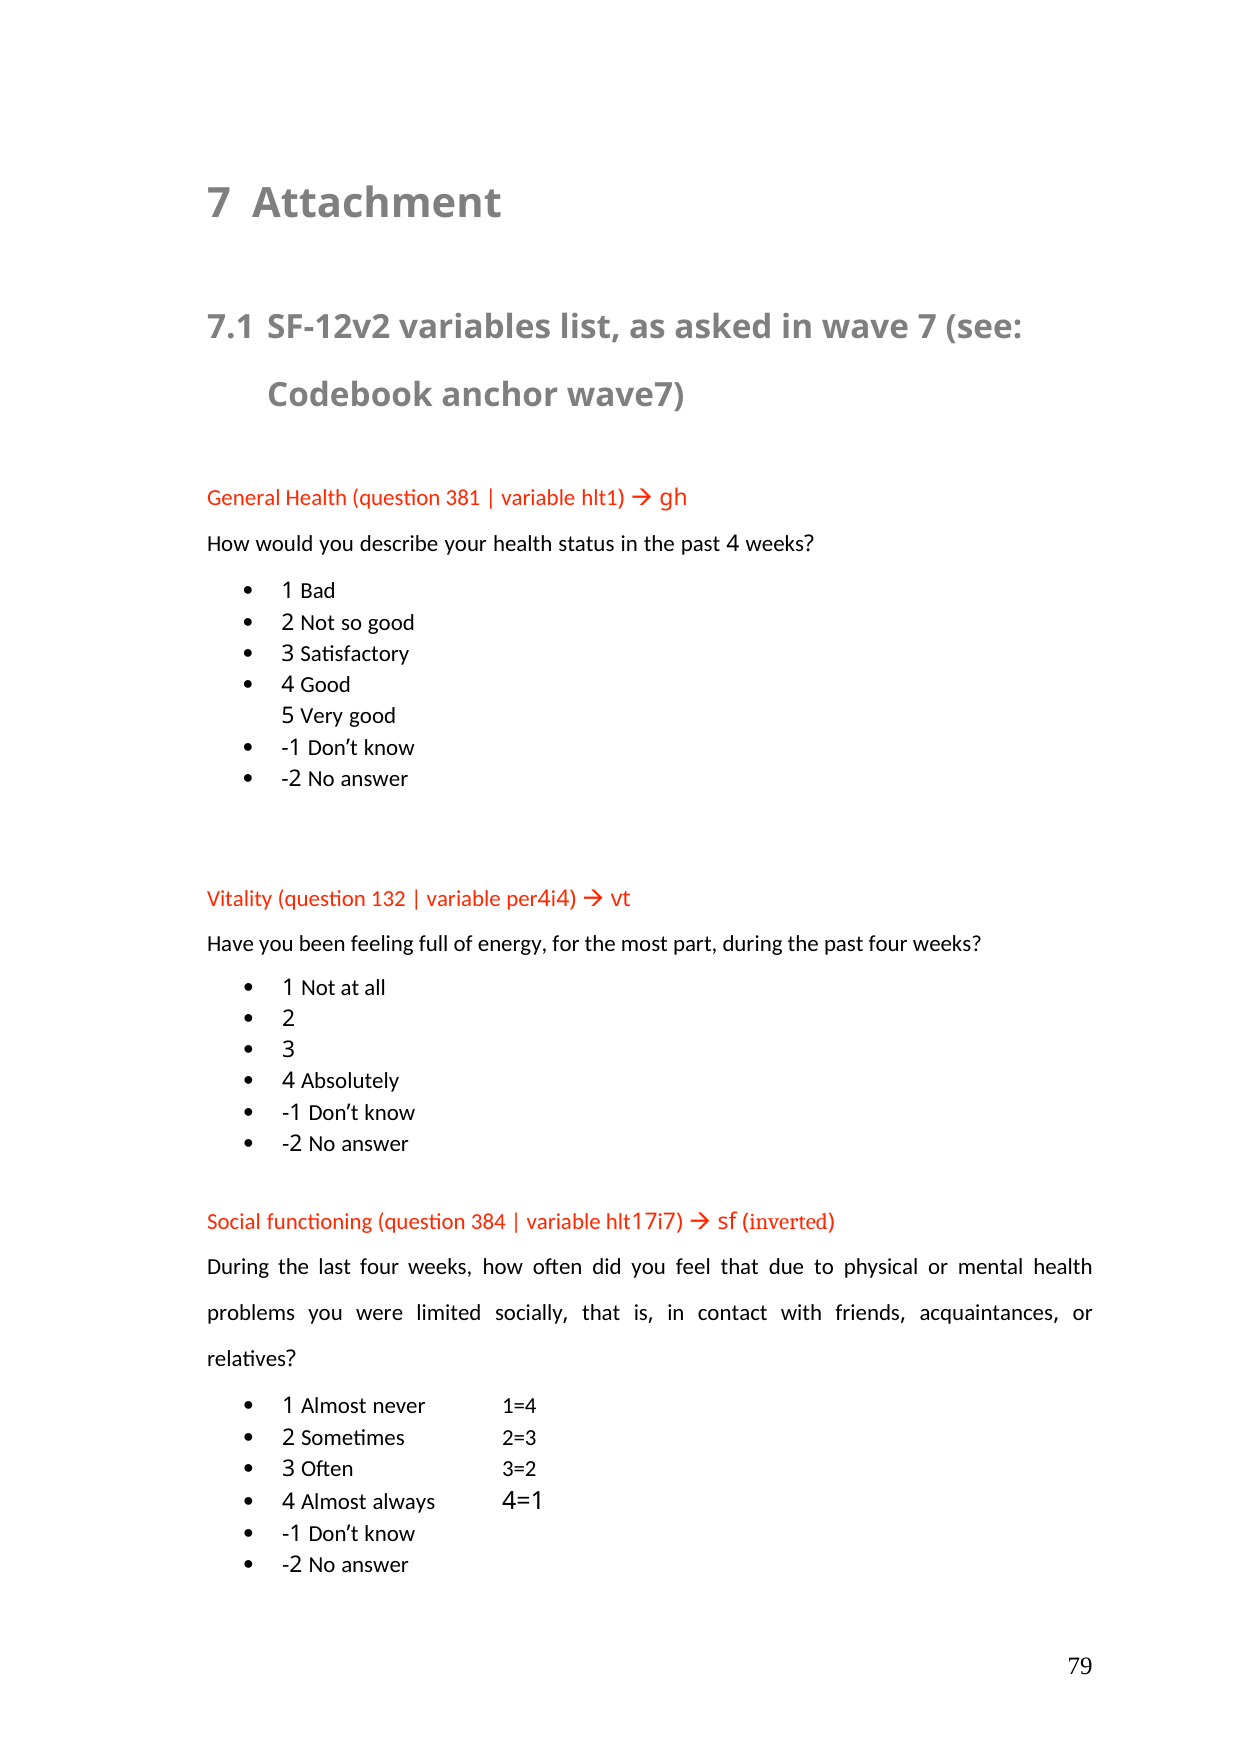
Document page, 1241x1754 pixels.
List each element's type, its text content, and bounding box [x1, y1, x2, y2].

list 4 Absolutely [244, 1064, 1092, 1096]
list 2 Not so good [244, 605, 1092, 637]
list -1 Don’t know [244, 1517, 1092, 1548]
text General Health (question 381 | variable hlt1) gh [207, 480, 1092, 512]
text Have you been feeling full of energy, for the most part, during the past four weeks? [207, 929, 1092, 957]
list 4 Good 5 Very good [244, 668, 1092, 730]
list -1 Don’t know [244, 1096, 1092, 1127]
text Social functioning (question 384 | variable hlt17i7) sf (inverted) [207, 1205, 1092, 1236]
subtitle SF-12v2 variables list, as asked in wave 7 (see: Codebook anchor wave7) [207, 303, 1092, 416]
text Vitality (question 132 | variable per4i4) vt [207, 882, 1092, 913]
list 3 [244, 1033, 1092, 1064]
list 4 Almost always 4=1 [244, 1483, 1092, 1517]
list 3 Often 3=2 [244, 1452, 1092, 1483]
subtitle Attachment [207, 173, 1092, 229]
text How would you describe your health status in the past 4 weeks? [207, 527, 1092, 558]
list 1 Bad [244, 574, 1092, 605]
list 1 Not at all [244, 971, 1092, 1002]
list -2 No answer [244, 1548, 1092, 1579]
list 2 [244, 1002, 1092, 1033]
list -2 No answer [244, 1127, 1092, 1158]
list 1 Almost never 1=4 [244, 1389, 1092, 1421]
list -1 Don’t know [244, 730, 1092, 762]
list -2 No answer [244, 762, 1092, 793]
list 2 Sometimes 2=3 [244, 1421, 1092, 1452]
text During the last four weeks, how often did you feel that due to physical or mental health problems you were limited socially, that is, in contact with friends, acquaintances, or relatives? [207, 1252, 1092, 1374]
list 3 Satisfactory [244, 637, 1092, 668]
